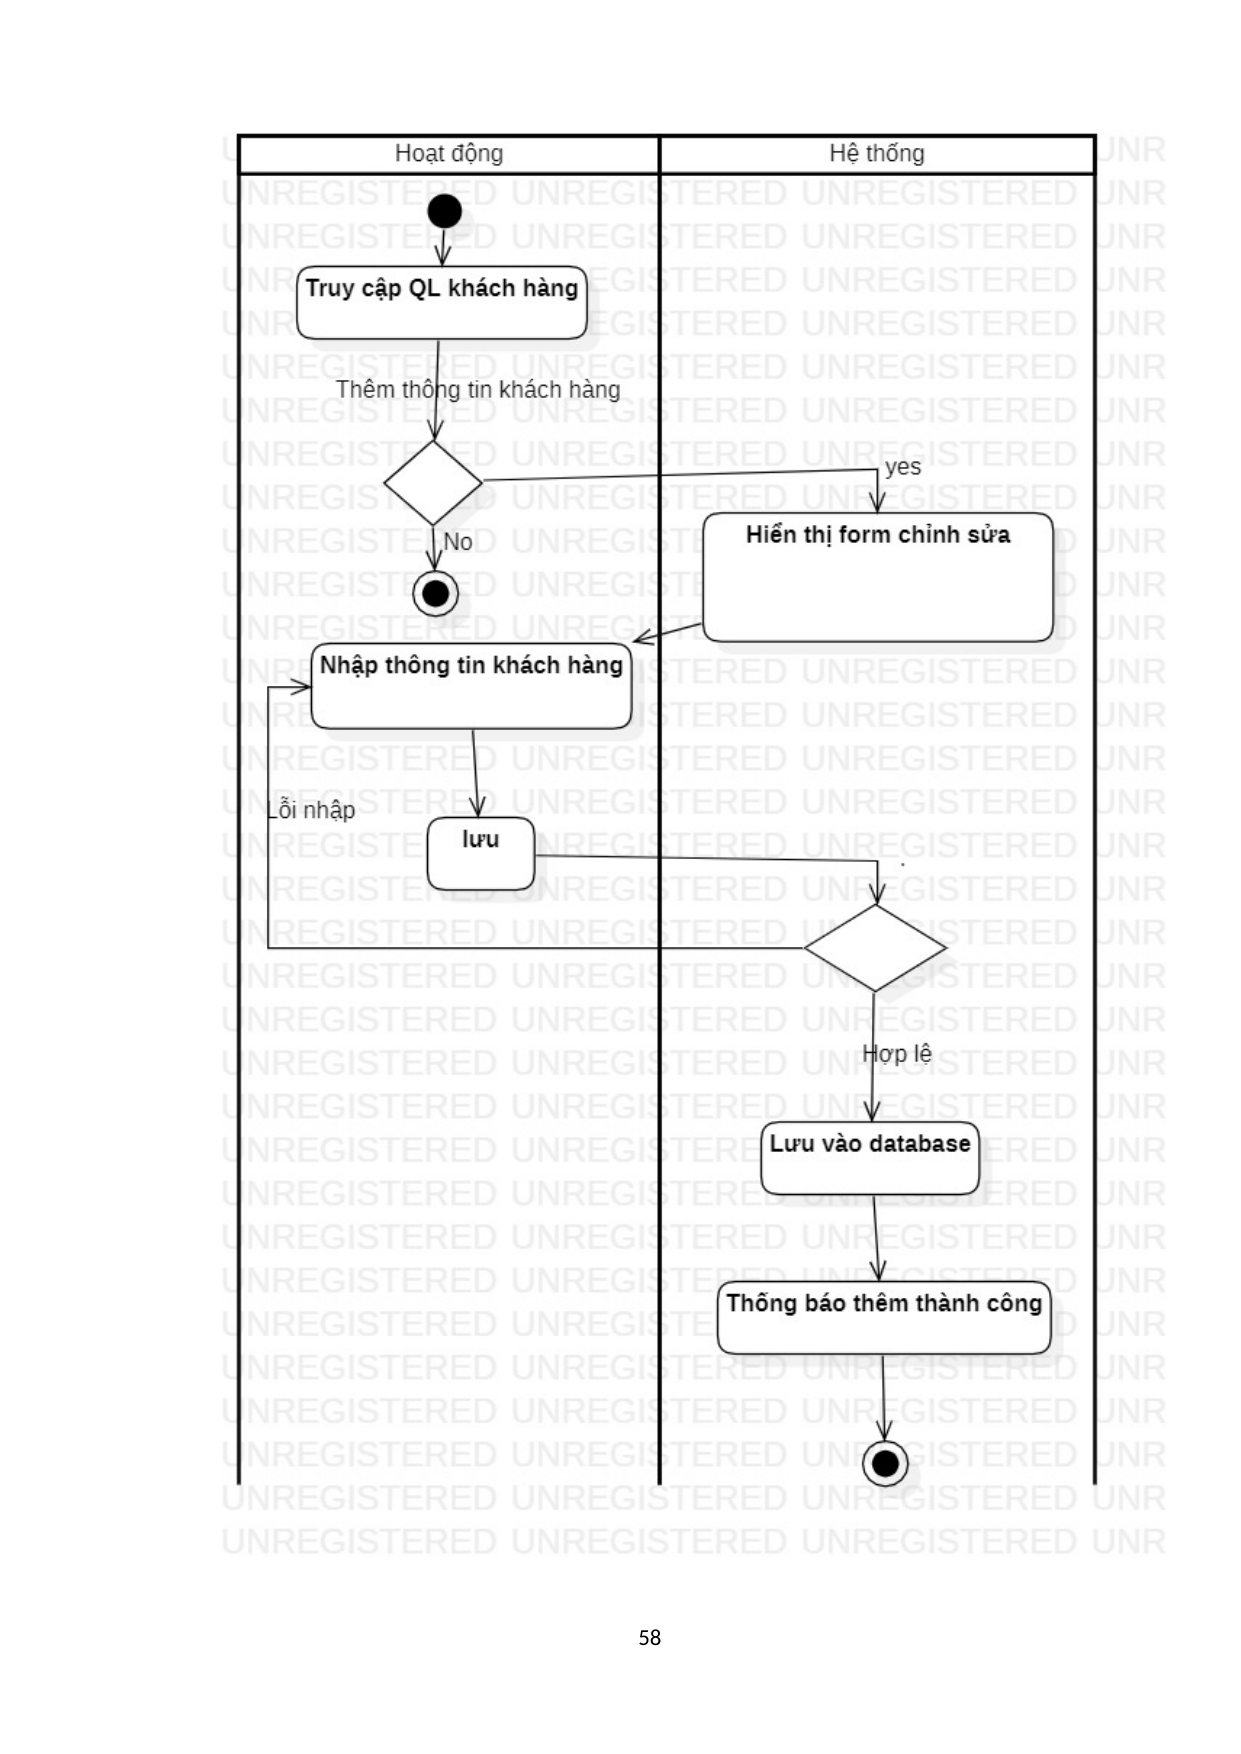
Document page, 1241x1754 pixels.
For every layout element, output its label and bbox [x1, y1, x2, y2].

picture [221, 118, 1167, 1558]
